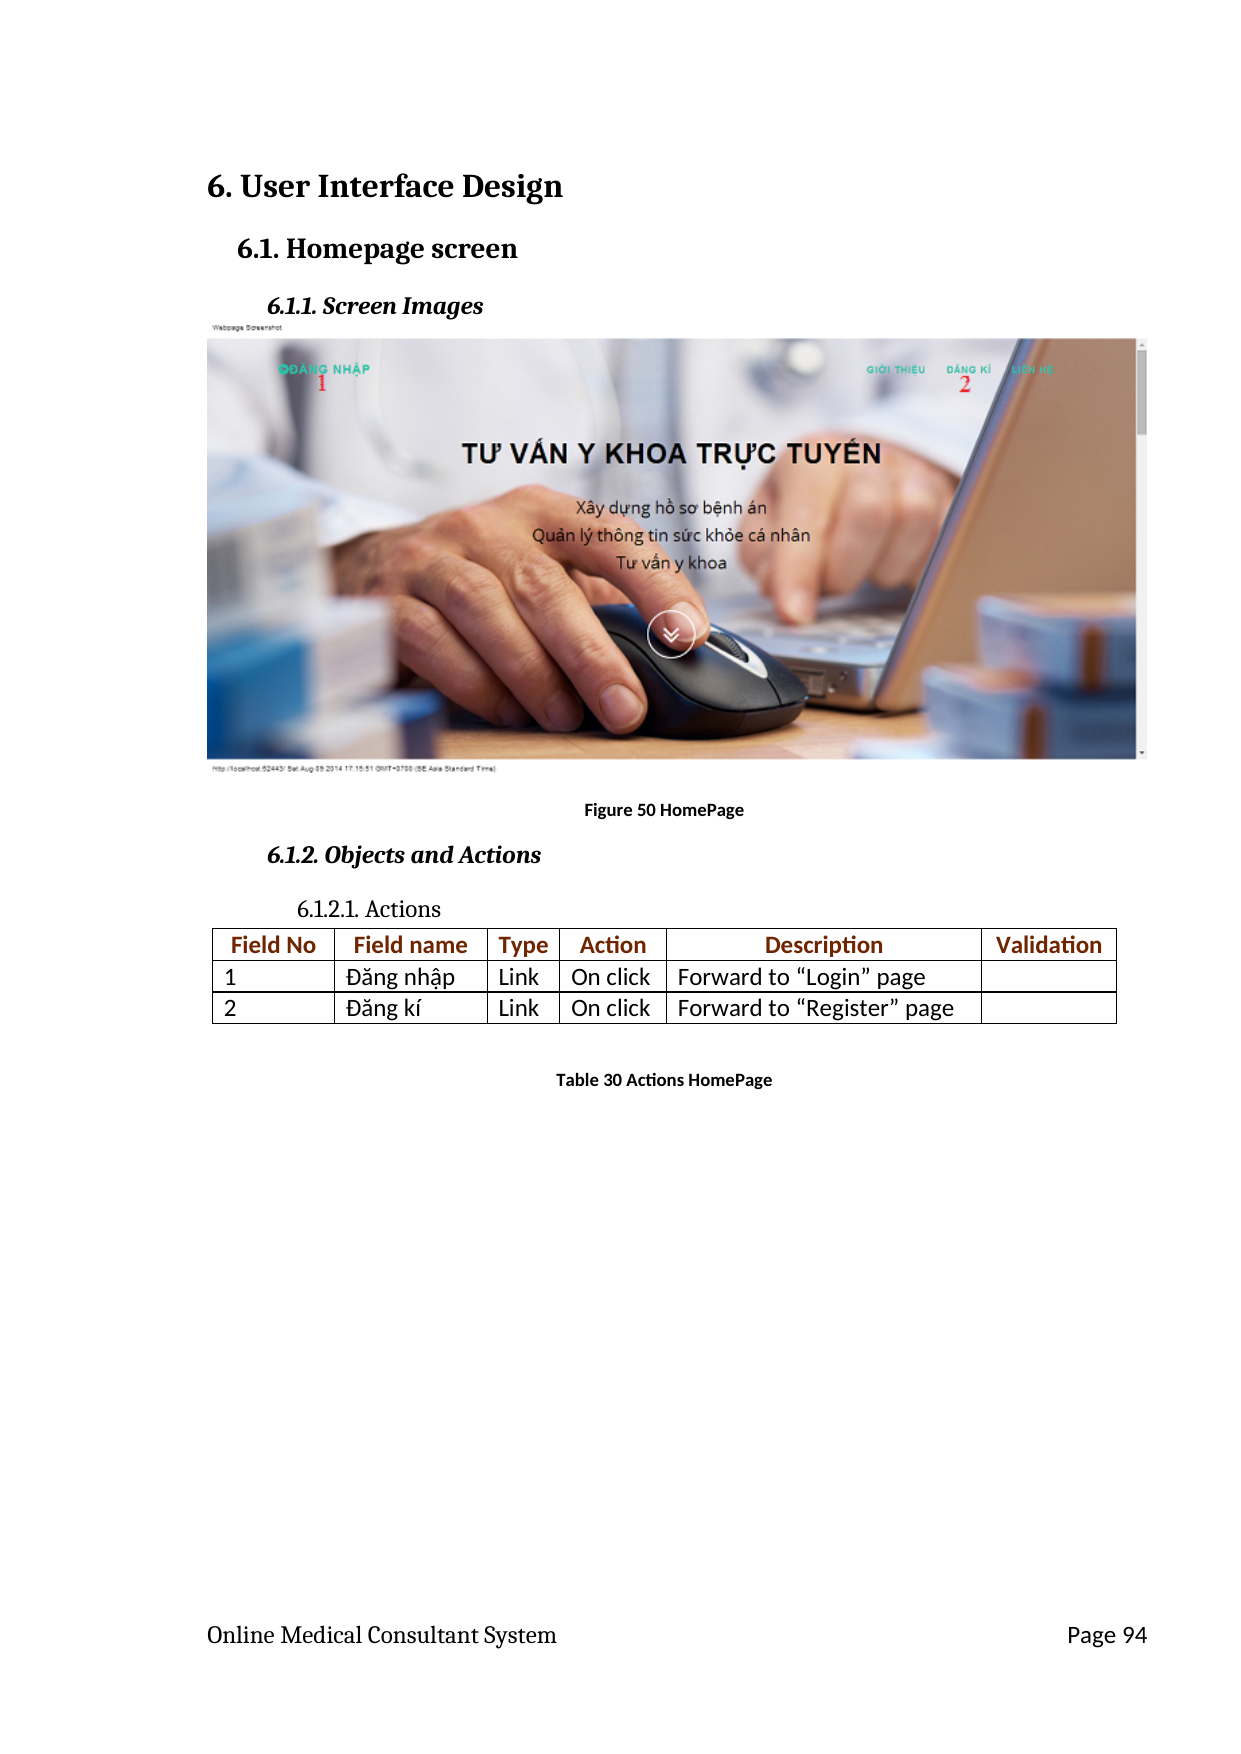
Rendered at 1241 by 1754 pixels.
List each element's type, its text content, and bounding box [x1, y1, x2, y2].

subtitle Homepage screen [237, 233, 1122, 266]
text Table 30 Actions HomePage [207, 1068, 1122, 1091]
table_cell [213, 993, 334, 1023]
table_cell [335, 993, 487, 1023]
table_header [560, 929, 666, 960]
picture [207, 325, 1148, 773]
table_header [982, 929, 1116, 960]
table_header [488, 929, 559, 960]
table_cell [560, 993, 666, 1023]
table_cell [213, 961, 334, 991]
subtitle User Interface Design [207, 168, 1122, 206]
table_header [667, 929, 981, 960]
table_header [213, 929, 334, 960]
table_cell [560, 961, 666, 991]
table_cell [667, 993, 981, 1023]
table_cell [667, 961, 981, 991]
text Figure 50 HomePage [207, 798, 1122, 821]
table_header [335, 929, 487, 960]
subtitle Screen Images [267, 292, 1122, 321]
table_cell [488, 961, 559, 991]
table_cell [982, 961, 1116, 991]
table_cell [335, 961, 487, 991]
subtitle Objects and Actions [267, 841, 1122, 870]
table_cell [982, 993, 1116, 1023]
subtitle Actions [282, 895, 1122, 924]
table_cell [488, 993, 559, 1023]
